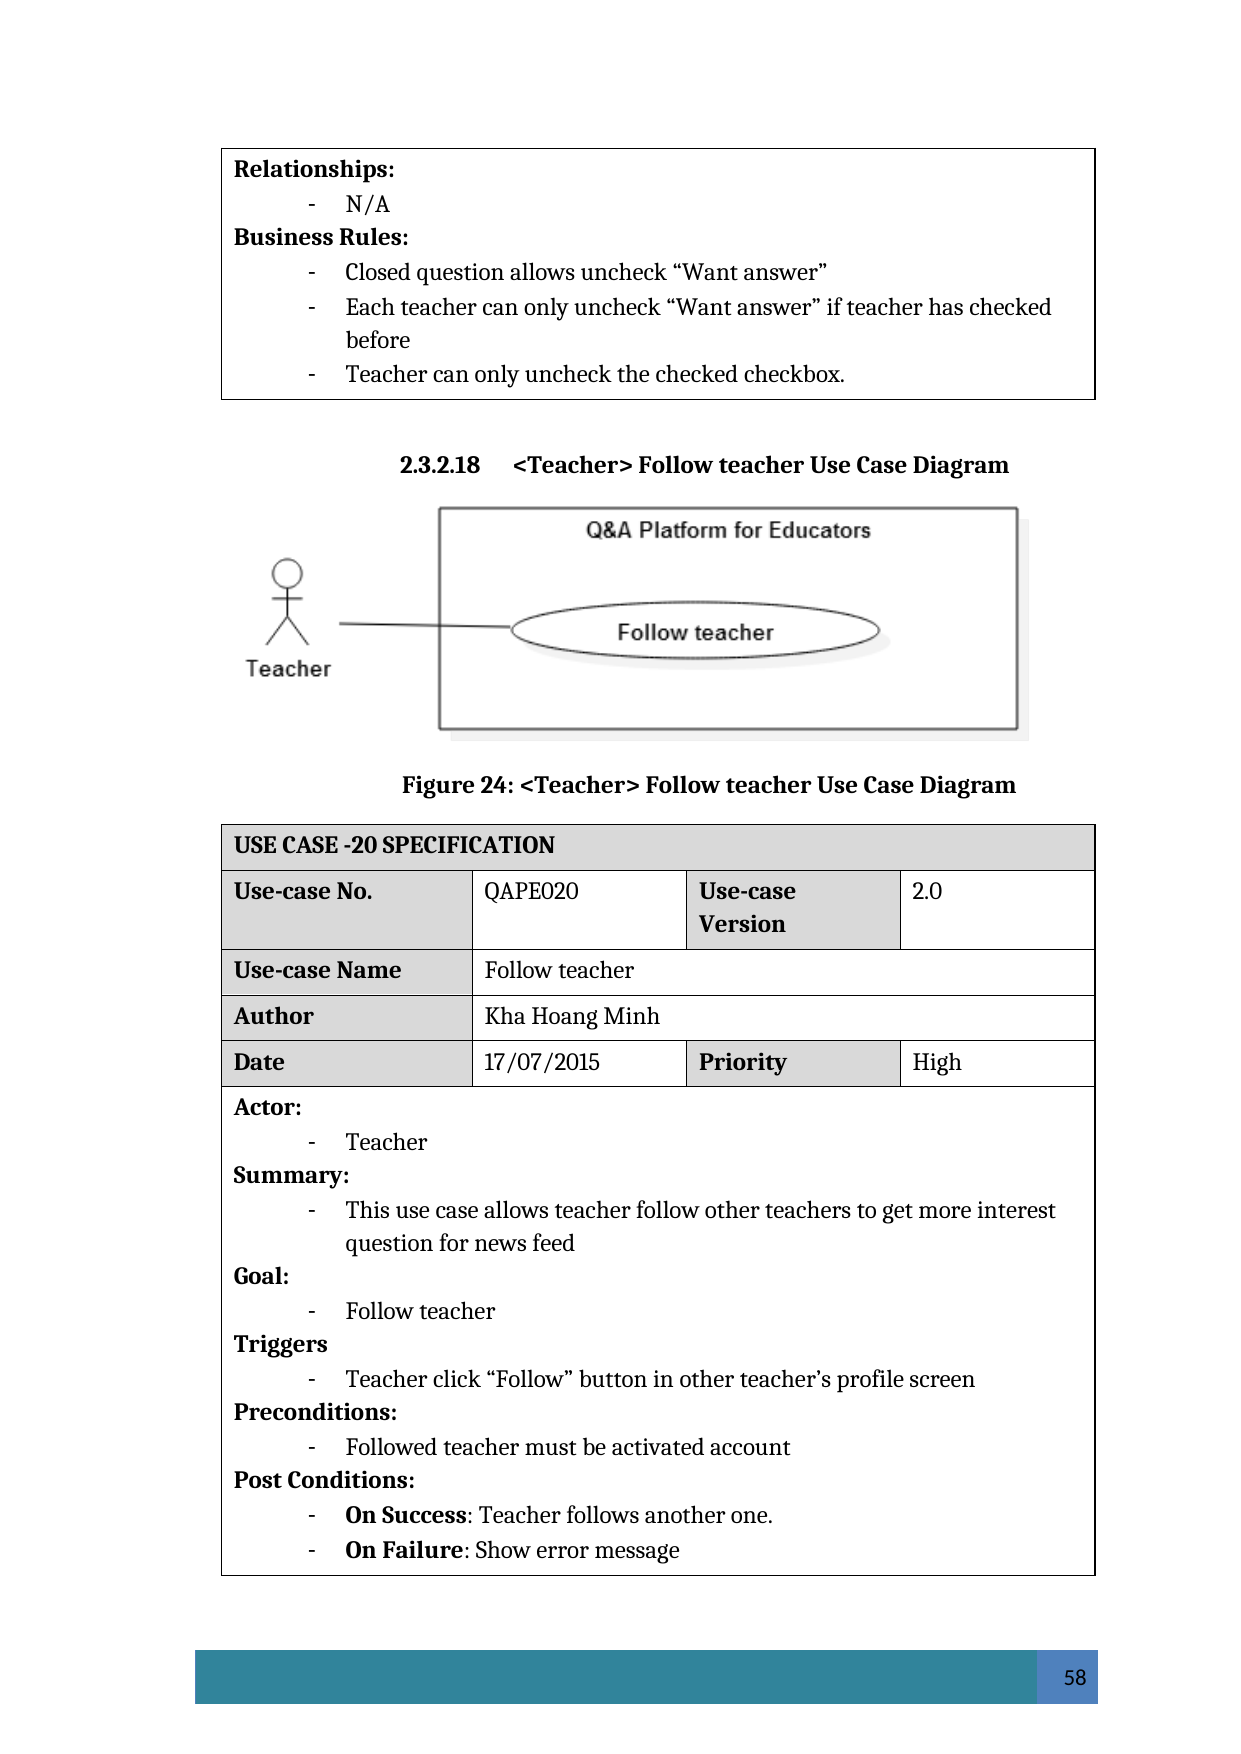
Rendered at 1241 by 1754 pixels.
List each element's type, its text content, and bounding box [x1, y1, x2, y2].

table_cell Use-case No. [222, 871, 472, 949]
table_cell Follow teacher [473, 950, 1094, 994]
table_cell 17/07/2015 [473, 1041, 686, 1086]
table_cell Use-case Version [687, 871, 900, 949]
table_cell Priority [687, 1041, 900, 1086]
picture [221, 492, 1034, 746]
subtitle <Teacher> Follow teacher Use Case Diagram [400, 451, 1122, 480]
text Figure 24: <Teacher> Follow teacher Use Case Diagram [222, 771, 1122, 799]
table_cell 2.0 [901, 871, 1094, 949]
table_cell Use-case Name [222, 950, 472, 994]
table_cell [222, 149, 1094, 399]
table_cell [222, 1087, 1094, 1574]
table_cell Date [222, 1041, 472, 1086]
table_cell Kha Hoang Minh [473, 996, 1094, 1040]
table_cell High [901, 1041, 1094, 1086]
table_cell Author [222, 996, 472, 1040]
table_header USE CASE -20 SPECIFICATION [222, 825, 1094, 870]
table_cell QAPE020 [473, 871, 686, 949]
